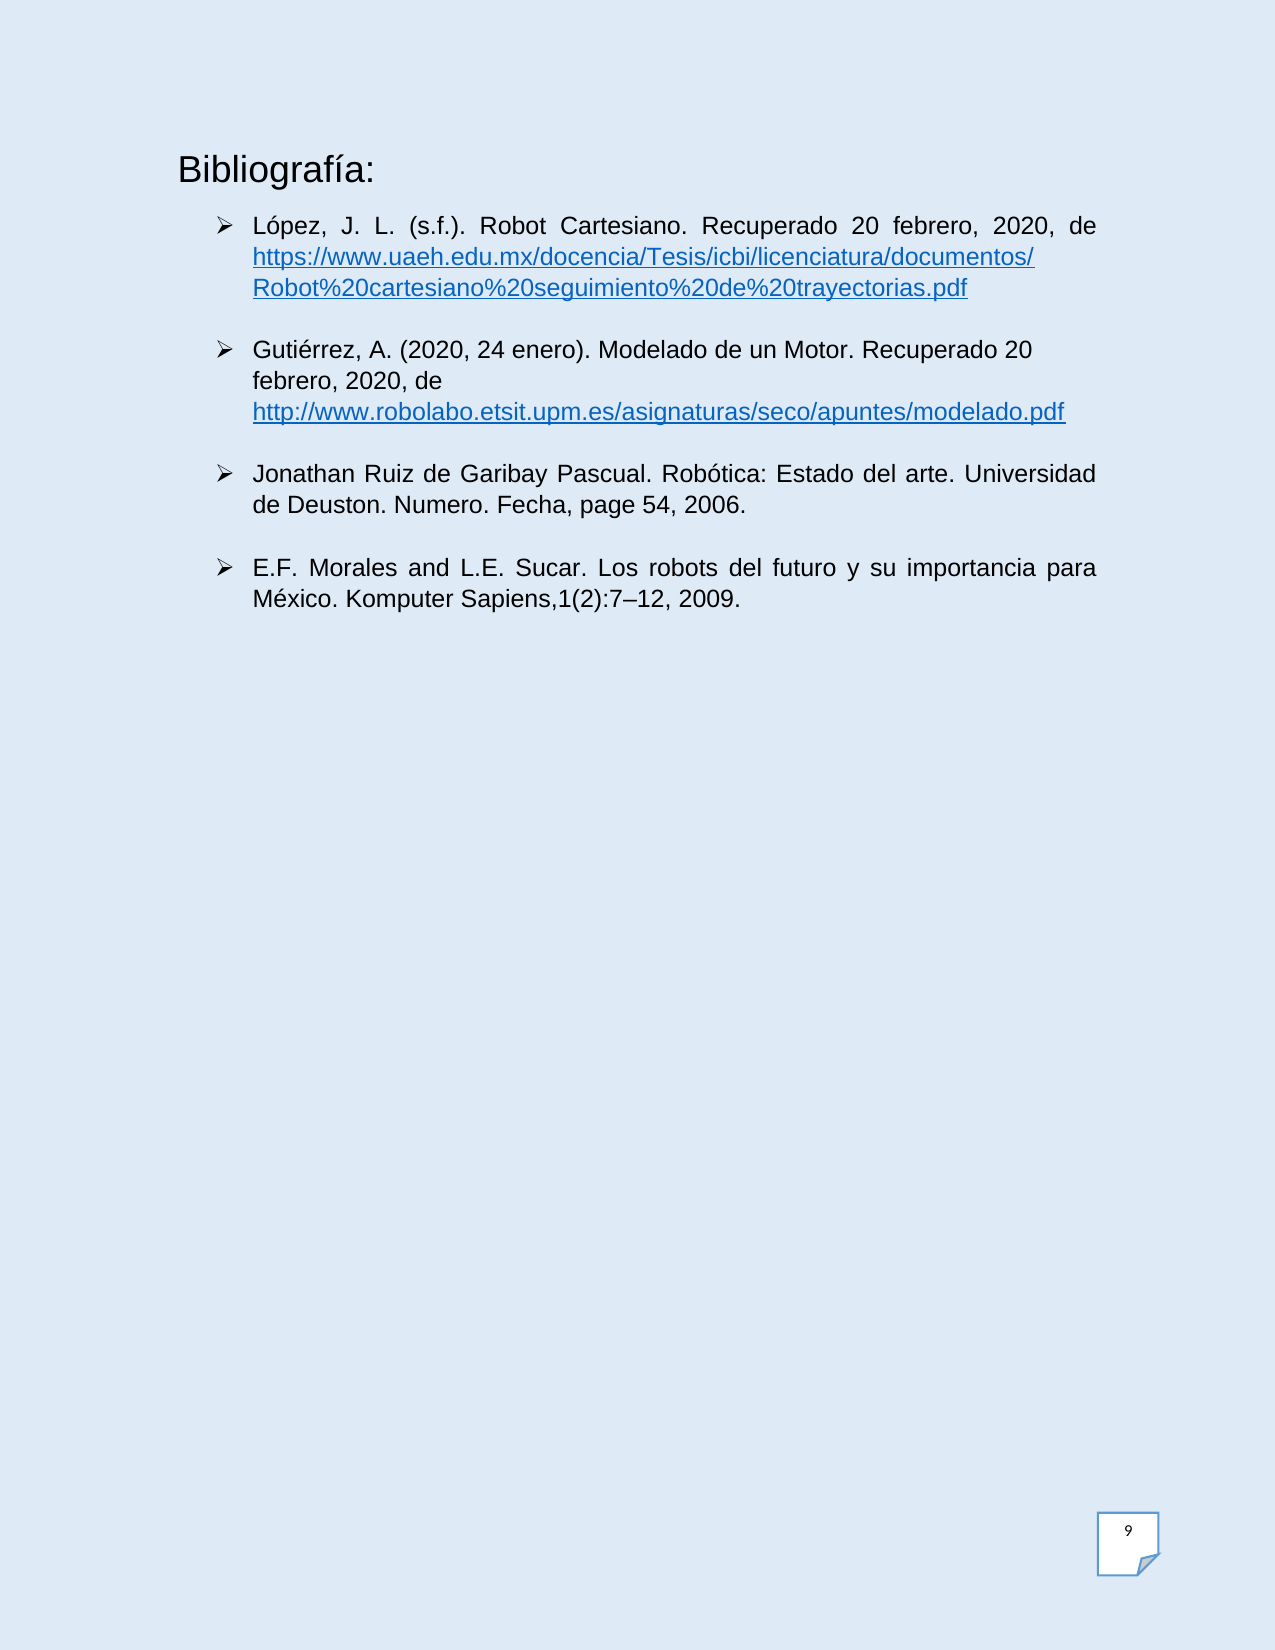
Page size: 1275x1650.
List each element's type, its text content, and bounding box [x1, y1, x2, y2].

text Bibliografía: [177, 148, 1098, 191]
list Jonathan Ruiz de Garibay Pascual. Robótica: Estado del arte. Universidad de Deuston. Numero. Fecha, page 54, 2006. [215, 459, 1098, 519]
list Gutiérrez, A. (2020, 24 enero). Modelado de un Motor. Recuperado 20 febrero, 2020, de http://www.robolabo.etsit.upm.es/asignaturas/seco/apuntes/modelado.pdf [215, 335, 1098, 426]
list López, J. L. (s.f.). Robot Cartesiano. Recuperado 20 febrero, 2020, de https://www.uaeh.edu.mx/docencia/Tesis/icbi/licenciatura/documentos/Robot%20cartesiano%20seguimiento%20de%20trayectorias.pdf [215, 211, 1098, 302]
list E.F. Morales and L.E. Sucar. Los robots del futuro y su importancia para México. Komputer Sapiens,1(2):7–12, 2009. [215, 553, 1098, 612]
